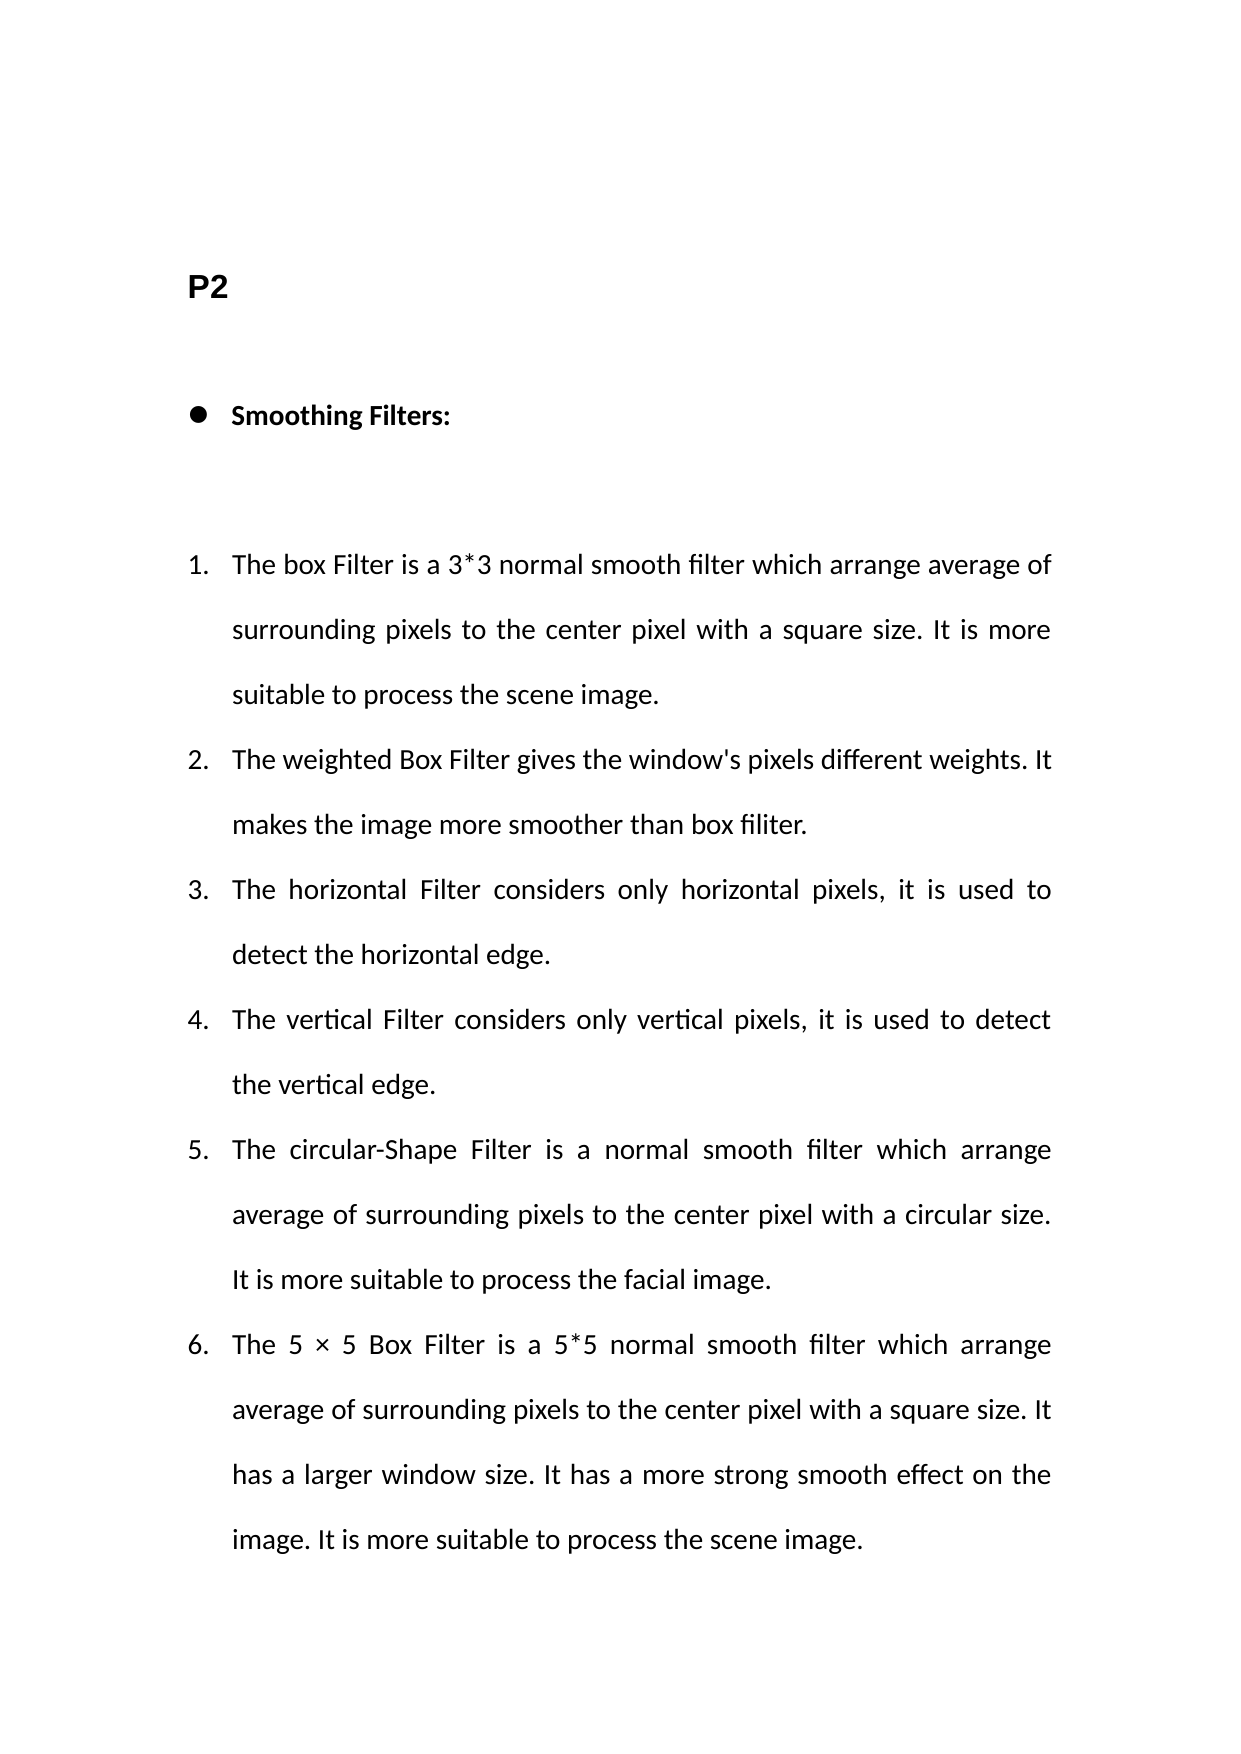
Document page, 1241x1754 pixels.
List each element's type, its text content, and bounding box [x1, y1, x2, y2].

list The circular-Shape Filter is a normal smooth filter which arrange average of surrounding pixels to the center pixel with a circular size. It is more suitable to process the facial image. [187, 1116, 1053, 1311]
list The weighted Box Filter gives the window's pixels different weights. It makes the image more smoother than box filiter. [187, 726, 1053, 856]
list The 5 × 5 Box Filter is a 5*5 normal smooth filter which arrange average of surrounding pixels to the center pixel with a square size. It has a larger window size. It has a more strong smooth effect on the image. It is more suitable to process the scene image. [187, 1311, 1053, 1571]
list The vertical Filter considers only vertical pixels, it is used to detect the vertical edge. [187, 986, 1053, 1116]
subtitle Smoothing Filters: [187, 382, 1053, 447]
list The horizontal Filter considers only horizontal pixels, it is used to detect the horizontal edge. [187, 856, 1053, 986]
subtitle P2 [187, 254, 1053, 319]
list The box Filter is a 3*3 normal smooth filter which arrange average of surrounding pixels to the center pixel with a square size. It is more suitable to process the scene image. [187, 531, 1053, 726]
